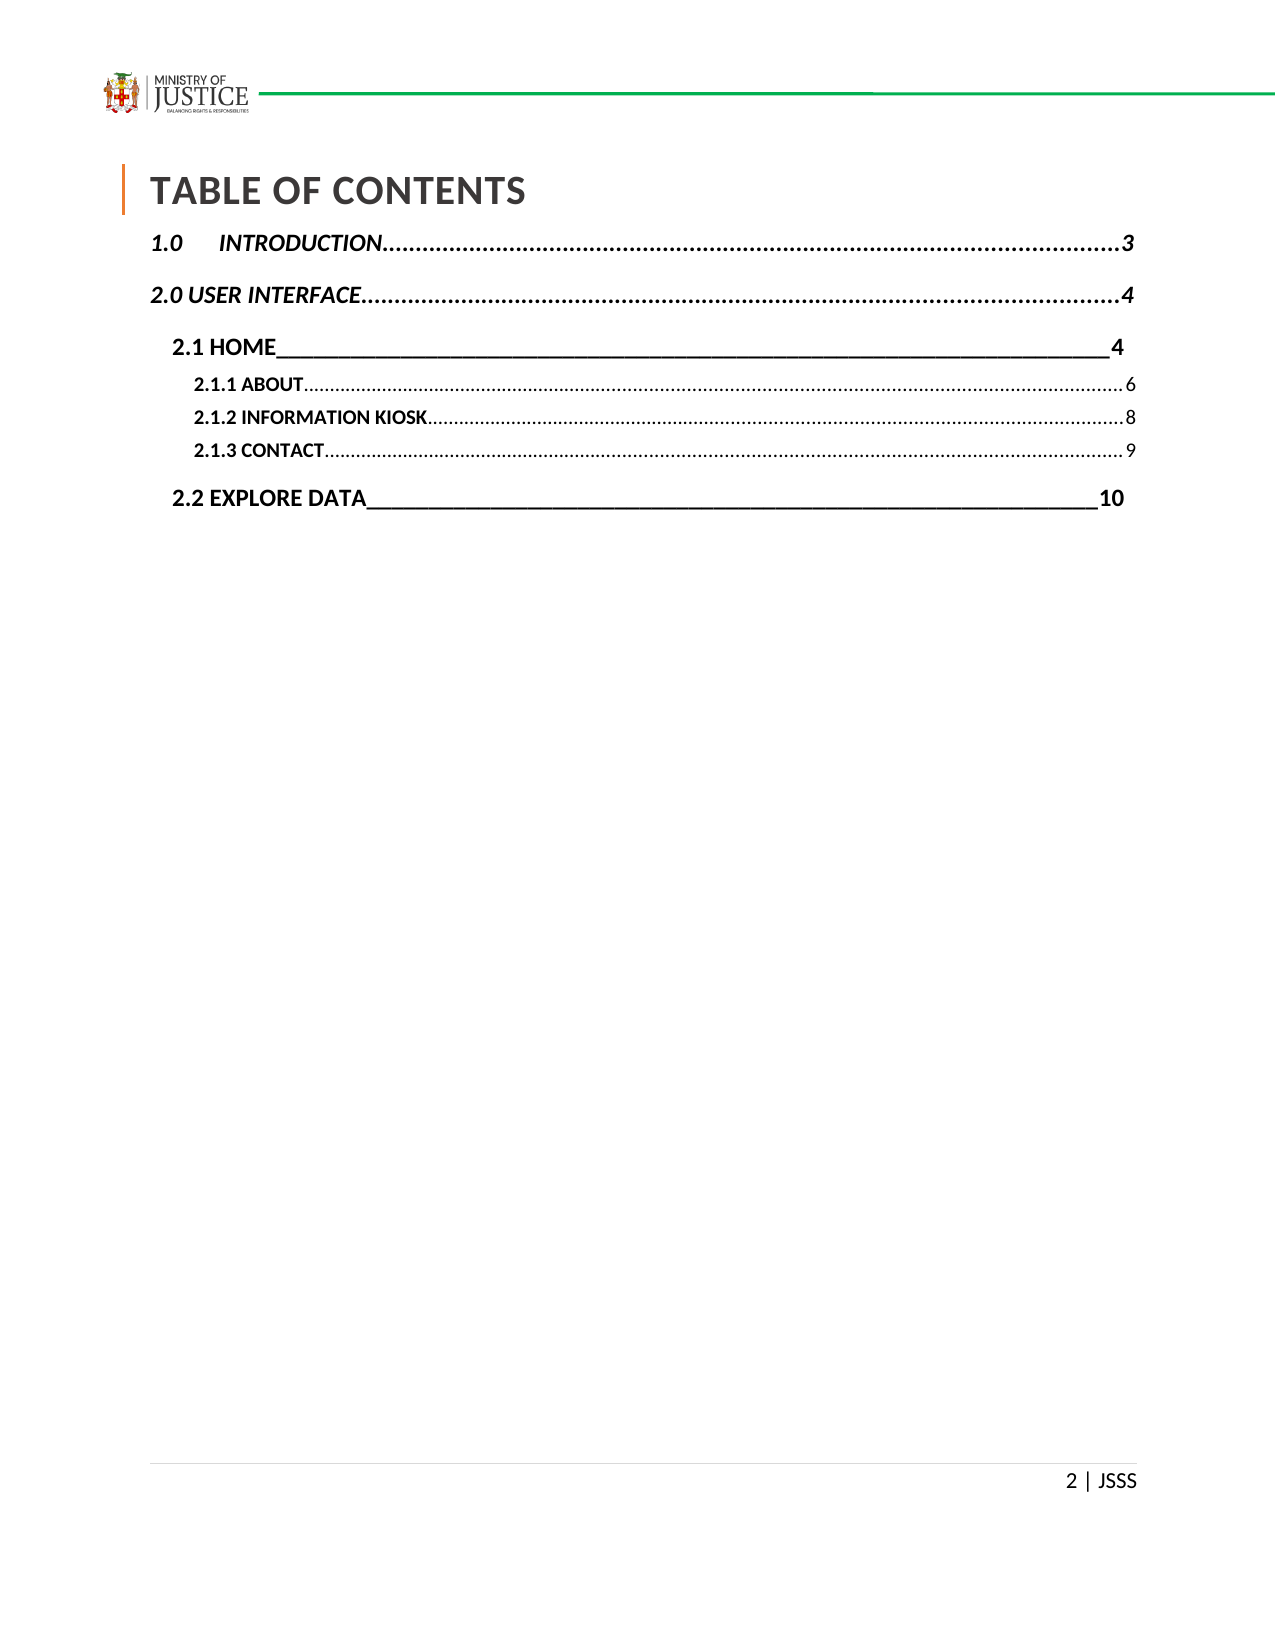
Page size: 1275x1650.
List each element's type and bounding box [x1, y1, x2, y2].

picture [103, 72, 249, 113]
